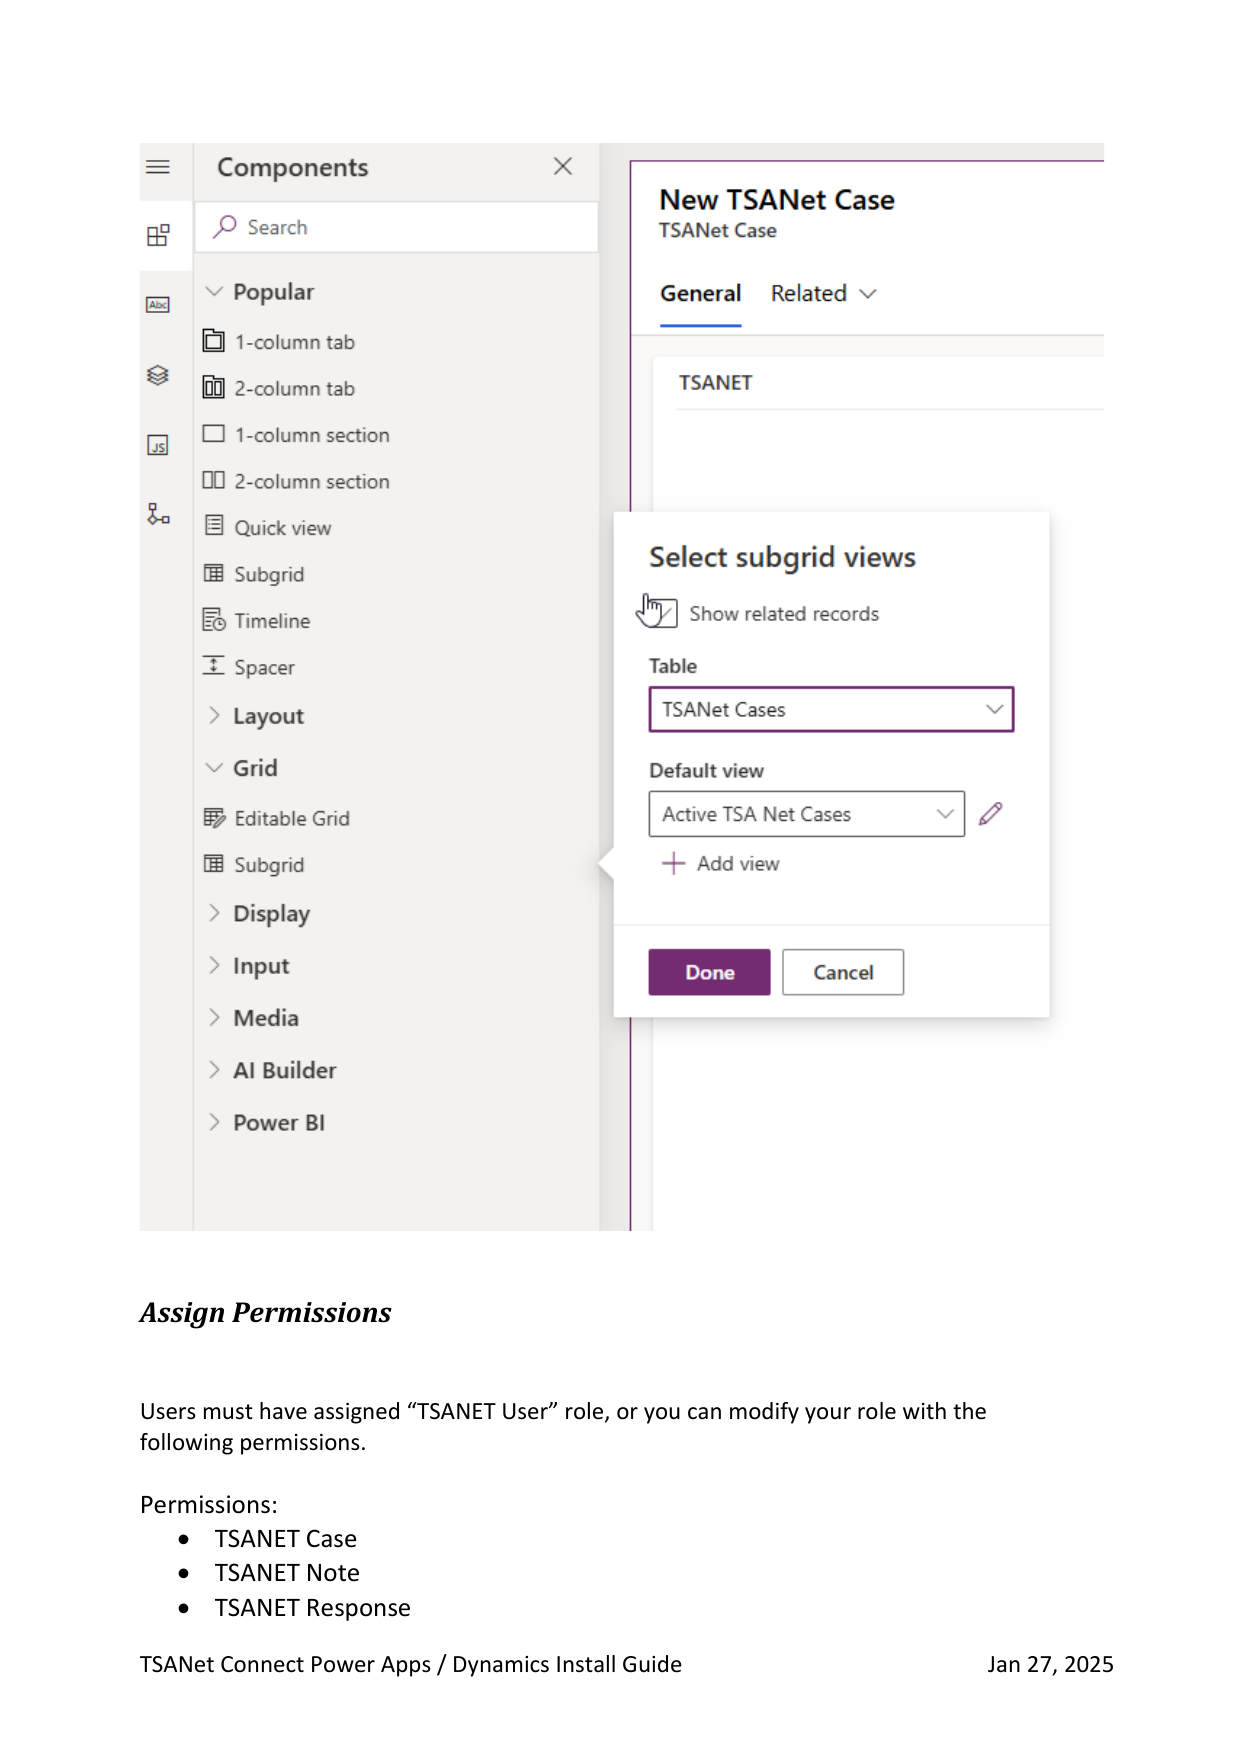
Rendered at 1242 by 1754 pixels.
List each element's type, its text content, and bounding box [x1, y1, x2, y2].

list TSANET Case [177, 1520, 1067, 1555]
list TSANET Response [177, 1589, 1067, 1623]
subtitle Assign Permissions [139, 1294, 1067, 1328]
list TSANET Note [177, 1555, 1067, 1589]
text Permissions: [139, 1487, 1067, 1520]
text Users must have assigned “TSANET User” role, or you can modify your role with the following permissions. [139, 1396, 1067, 1457]
picture [139, 143, 1105, 1231]
